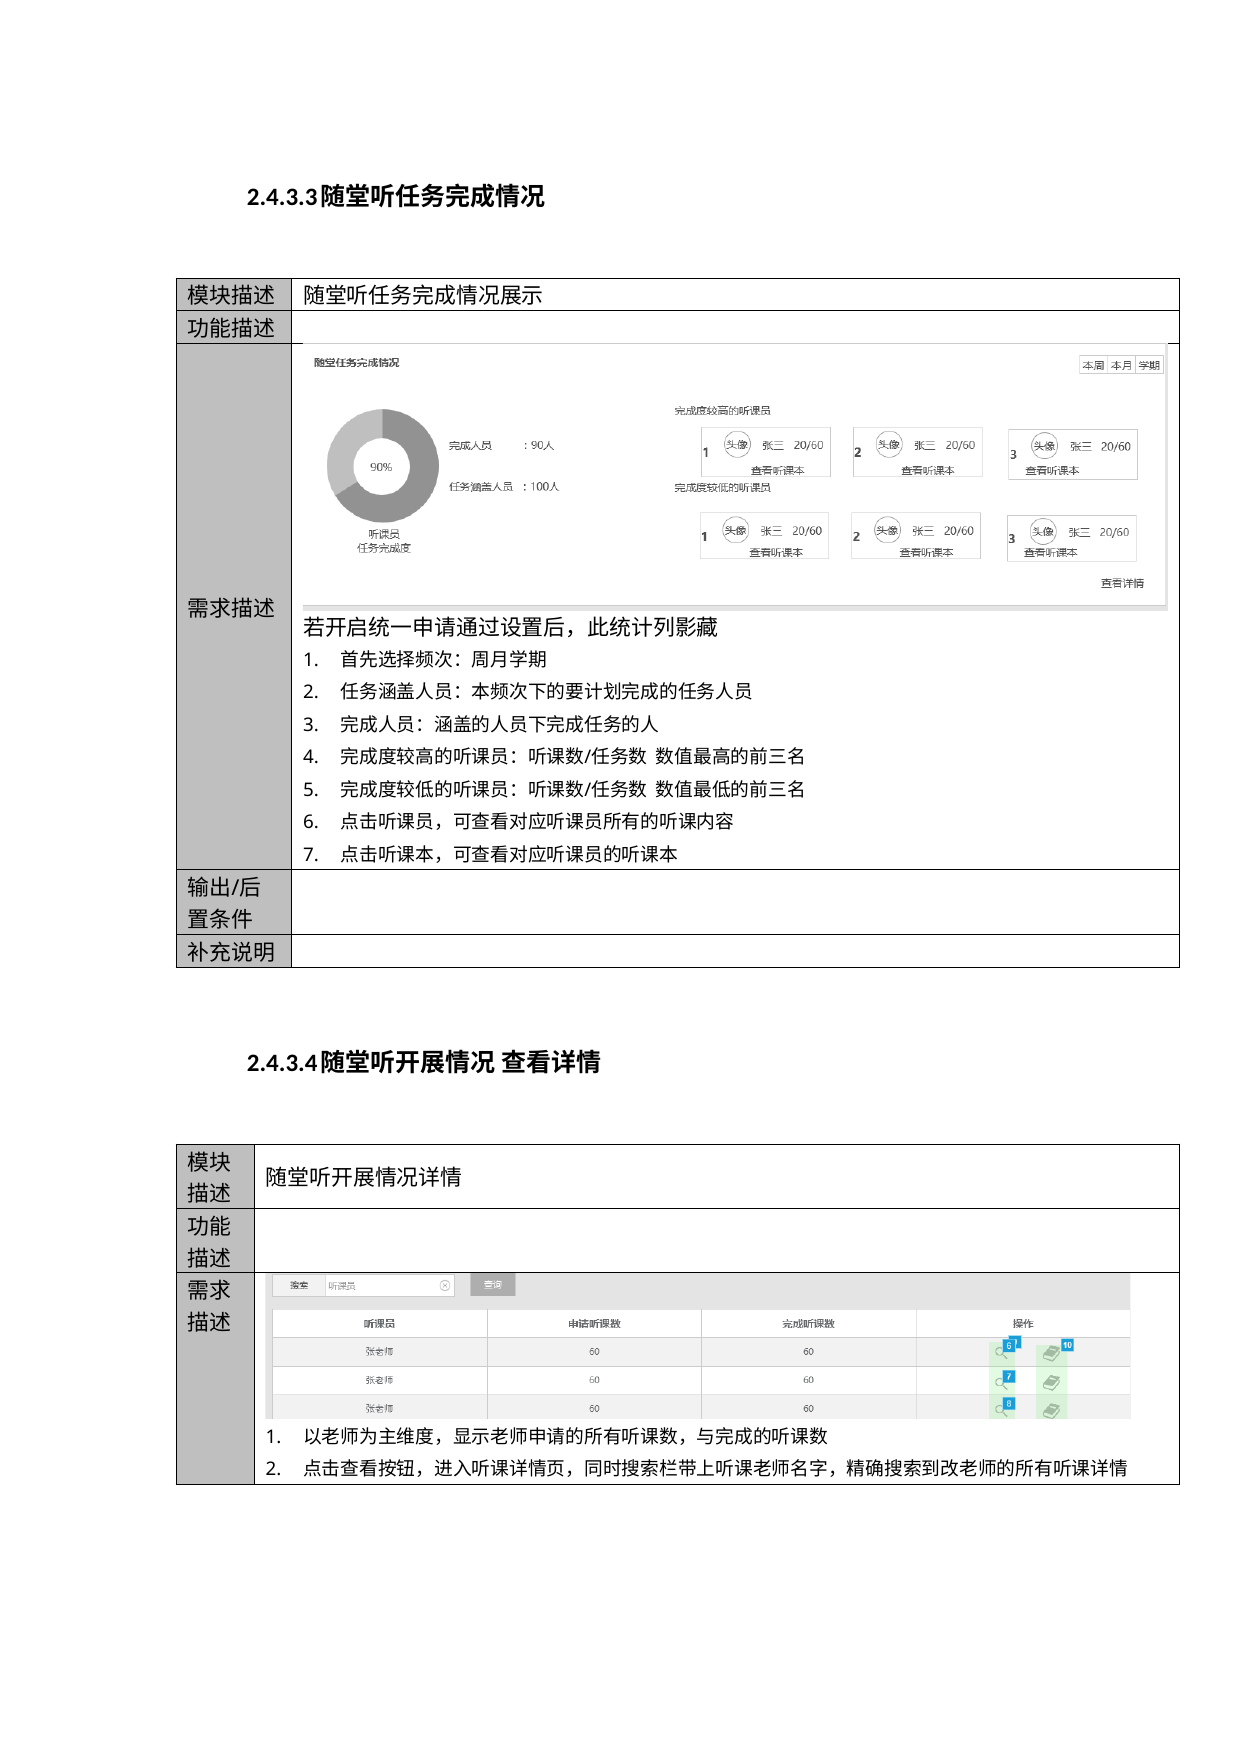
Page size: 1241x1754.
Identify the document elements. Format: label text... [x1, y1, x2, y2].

table_header 随堂听开展情况详情 [255, 1145, 1179, 1208]
table_cell [292, 870, 1179, 934]
table_cell 需求描述 [177, 1273, 254, 1484]
subtitle 随堂听任务完成情况 [247, 162, 1053, 227]
table_header 模块描述 [177, 279, 291, 310]
table_cell [292, 311, 1179, 343]
table_header 模块描述 [177, 1145, 254, 1208]
table_cell 输出/后置条件 [177, 870, 291, 934]
picture [265, 1273, 1131, 1419]
picture [302, 343, 1168, 611]
table_cell 补充说明 [177, 935, 291, 967]
table_cell 功能描述 [177, 1209, 254, 1272]
table_cell [292, 935, 1179, 967]
table_cell [255, 1209, 1179, 1272]
subtitle 随堂听开展情况 查看详情 [247, 1028, 1053, 1093]
table_cell 若开启统一申请通过设置后，此统计列影藏 首先选择频次：周月学期 任务涵盖人员：本频次下的要计划完成的任务人员 完成人员：涵盖的人员下完成任务的人 完成度较高的听课员：听课数/任务数 数值最高的前三名 完成度较低的听课员：听课数/任务数 数值最低的前三名 点击听课员，可查看对应听课员所有的听课内容 点击听课本，可查看对应听课员的听课本 [292, 344, 1179, 869]
table_cell 功能描述 [177, 311, 291, 343]
table_header 随堂听任务完成情况展示 [292, 279, 1179, 310]
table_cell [255, 1273, 1179, 1484]
table_cell 需求描述 [177, 344, 291, 869]
